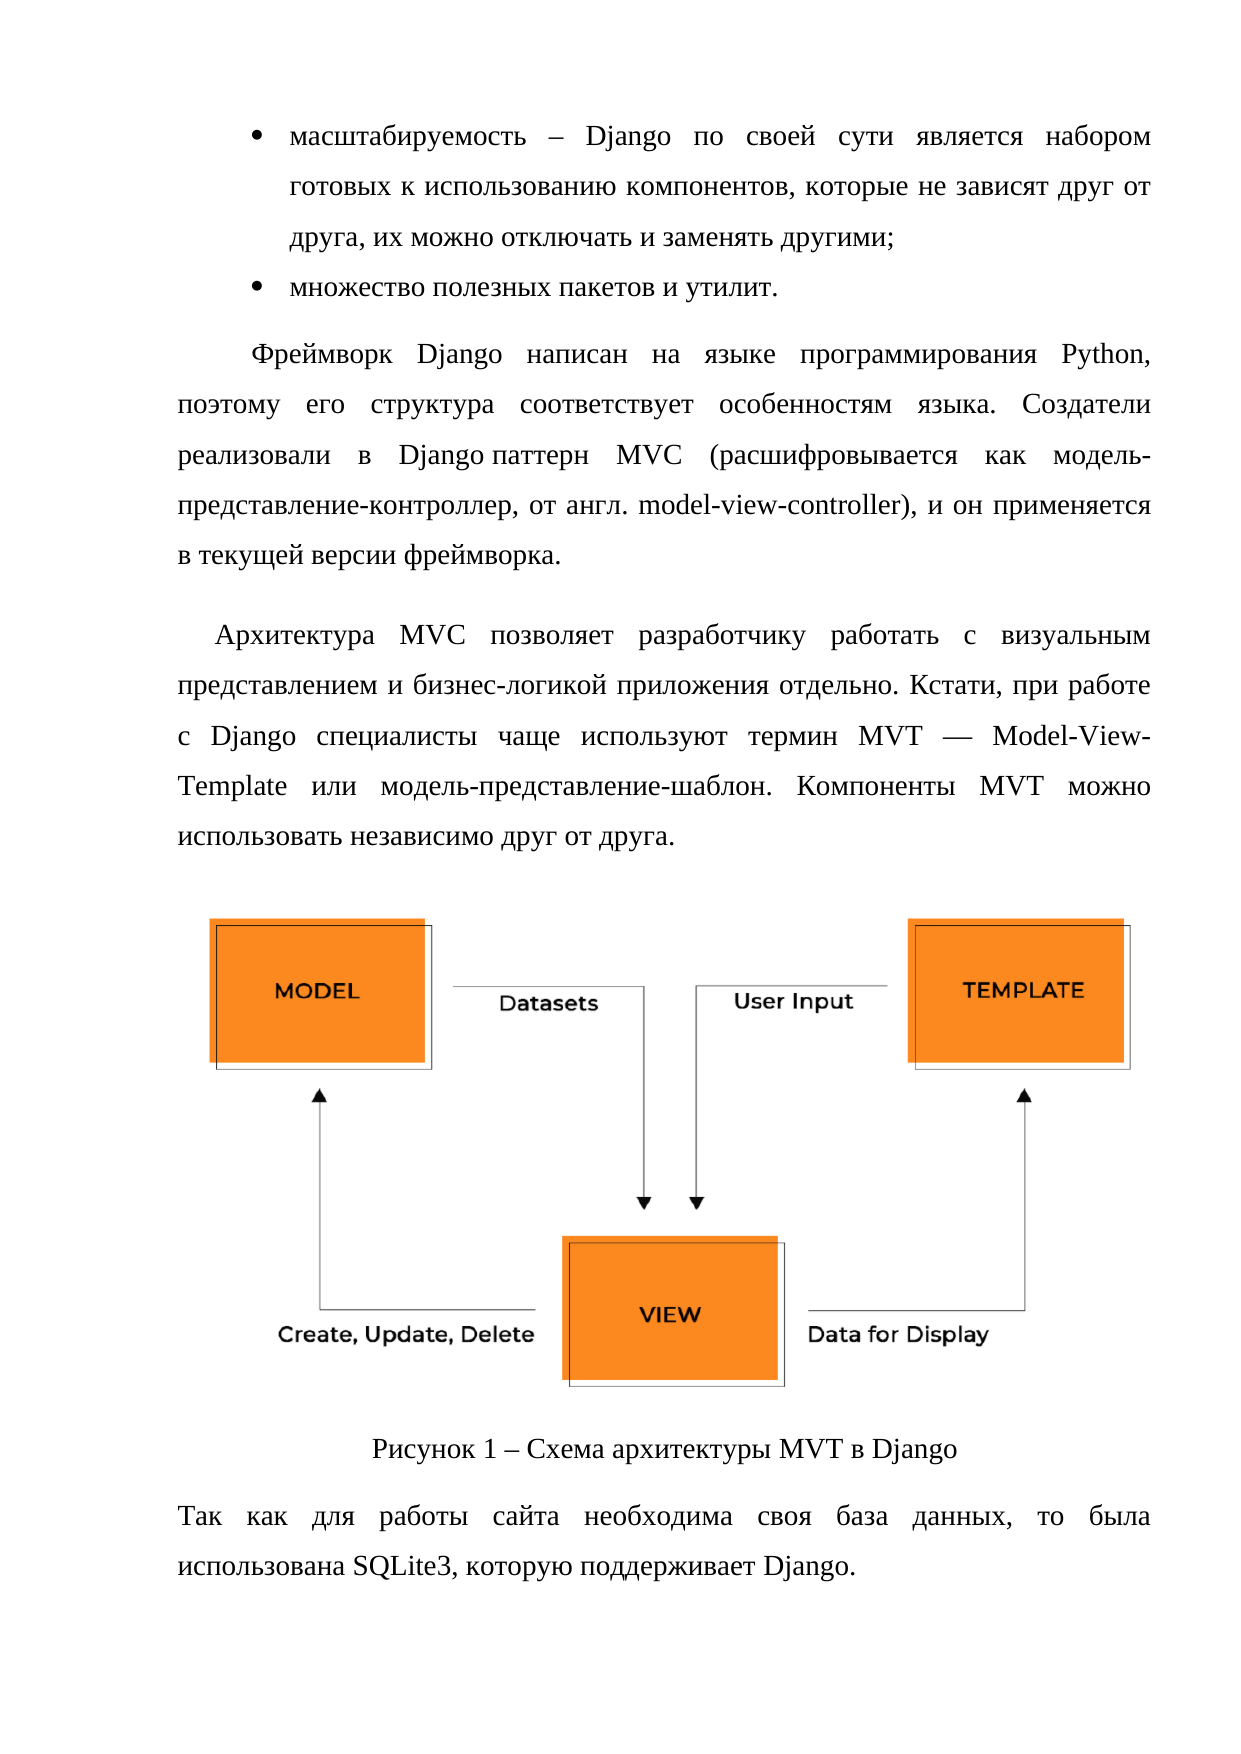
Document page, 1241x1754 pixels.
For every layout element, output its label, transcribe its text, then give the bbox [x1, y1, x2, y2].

text Фреймворк Django написан на языке программирования Python, поэтому его структура соответствует особенностям языка. Создатели реализовали в Django паттерн MVC (расшифровывается как модель-представление-контроллер, от англ. model-view-controller), и он применяется в текущей версии фреймворка. [177, 336, 1152, 571]
text Рисунок 1 – Схема архитектуры MVT в Django [177, 1431, 1152, 1464]
list множество полезных пакетов и утилит. [252, 269, 1152, 303]
picture [177, 897, 1152, 1398]
text Так как для работы сайта необходима своя база данных, то была использована SQLite3, которую поддерживает Django. [177, 1498, 1152, 1582]
text Архитектура MVC позволяет разработчику работать с визуальным представлением и бизнес-логикой приложения отдельно. Кстати, при работе с Django специалисты чаще используют термин MVT — Model-View-Template или модель-представление-шаблон. Компоненты MVT можно использовать независимо друг от друга. [177, 617, 1152, 852]
list масштабируемость – Django по своей сути является набором готовых к использованию компонентов, которые не зависят друг от друга, их можно отключать и заменять другими; [252, 118, 1152, 252]
